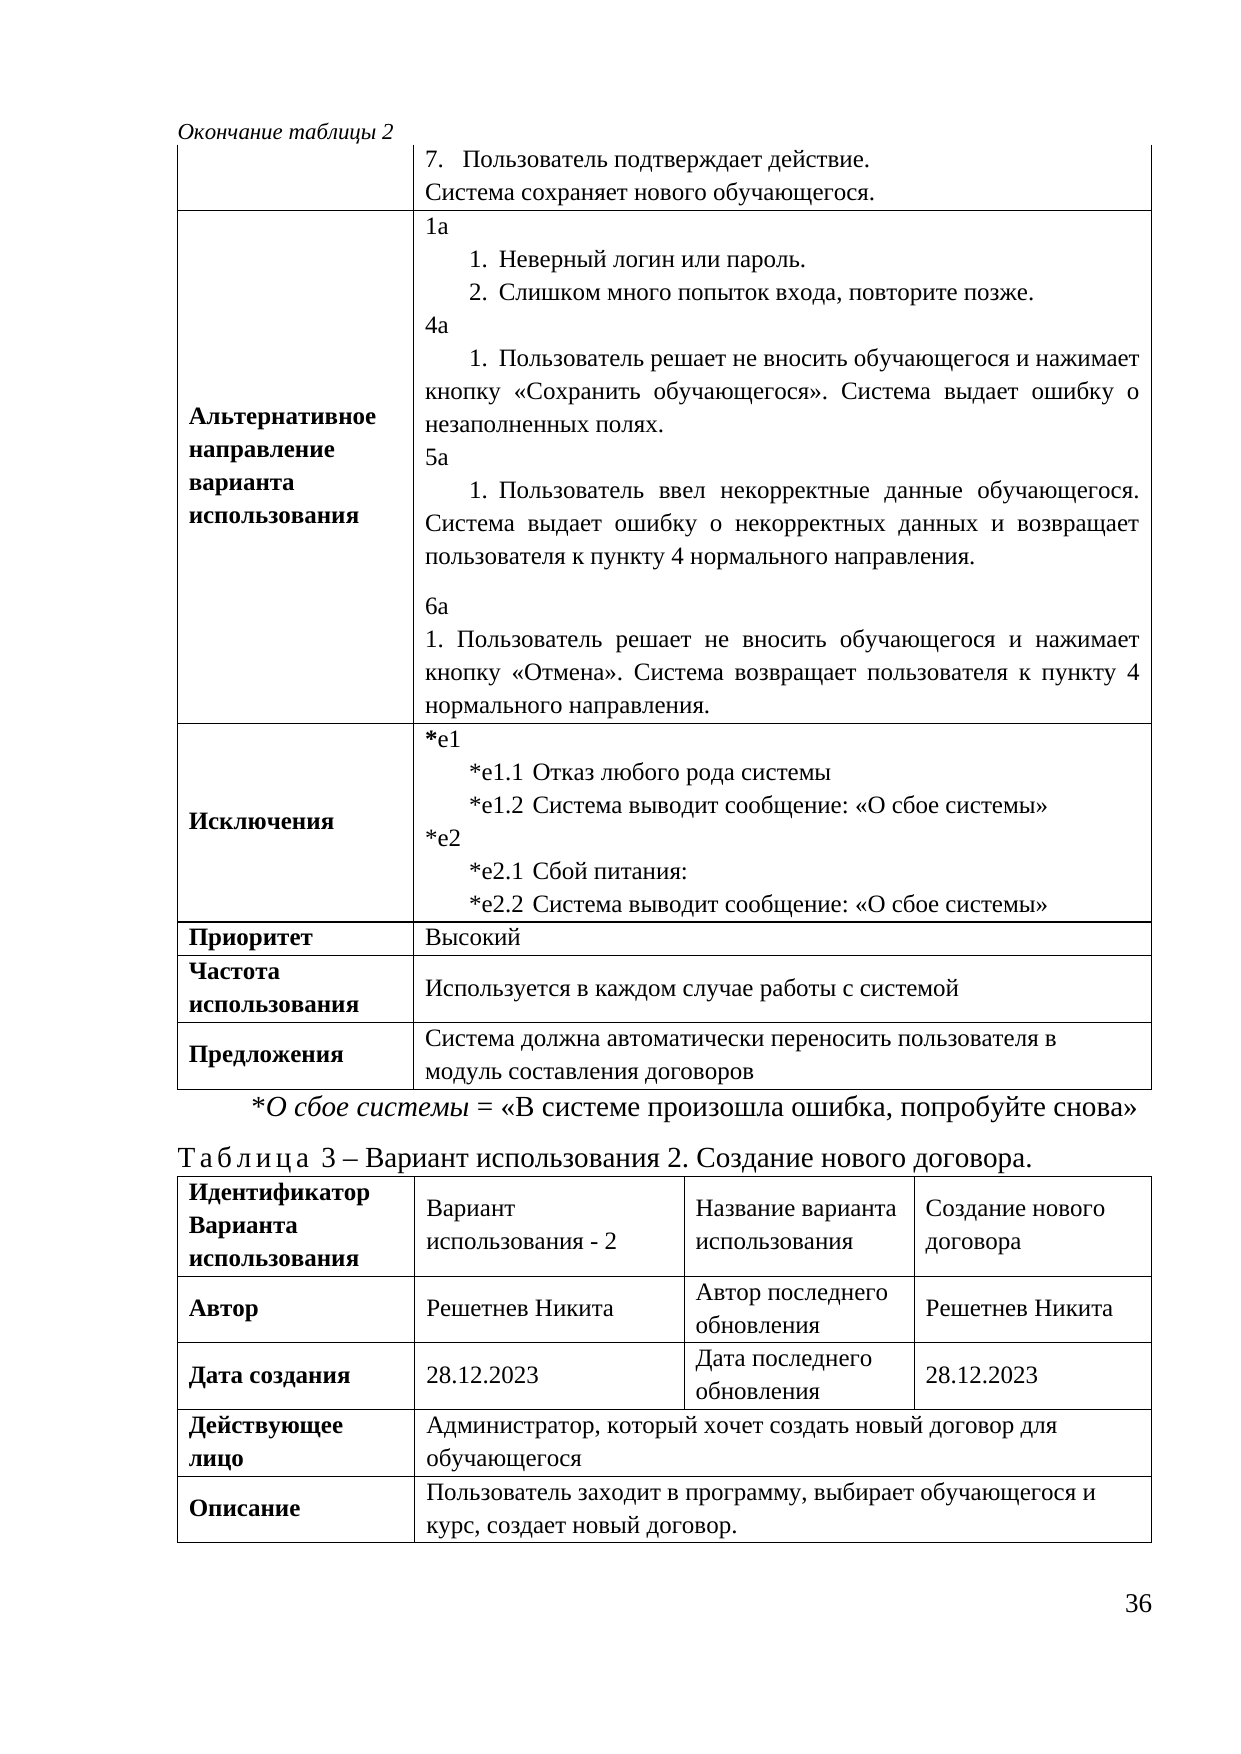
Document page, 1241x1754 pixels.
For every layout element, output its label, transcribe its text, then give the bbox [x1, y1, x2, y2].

table_header Создание нового договора [915, 1177, 1151, 1276]
table_cell Автор [178, 1277, 414, 1342]
table_cell Система должна автоматически переносить пользователя в модуль составления договоров [414, 1023, 1151, 1088]
table_cell Действующее лицо [178, 1410, 414, 1476]
table_cell Дата последнего обновления [685, 1343, 914, 1409]
table_cell Частота использования [178, 956, 413, 1022]
table_cell 1а Неверный логин или пароль. Слишком много попыток входа, повторите позже. 4а Пользователь решает не вносить обучающегося и нажимает кнопку «Сохранить обучающегося». Система выдает ошибку о незаполненных полях. 5а Пользователь ввел некорректные данные обучающегося. Система выдает ошибку о некорректных данных и возвращает пользователя к пункту 4 нормального направления. 6а 1. Пользователь решает не вносить обучающегося и нажимает кнопку «Отмена». Система возвращает пользователя к пункту 4 нормального направления. [414, 211, 1151, 723]
table_cell Дата создания [178, 1343, 414, 1409]
table_cell Предложения [178, 1023, 413, 1088]
table_cell Решетнев Никита [415, 1277, 684, 1342]
table_header Пользователь подтверждает действие. Система сохраняет нового обучающегося. [414, 145, 1151, 210]
table_cell Администратор, который хочет создать новый договор для обучающегося [415, 1410, 1151, 1476]
text *О сбое системы = «В системе произошла ошибка, попробуйте снова» [177, 1090, 1152, 1123]
table_header Вариант использования - 2 [415, 1177, 684, 1276]
table_cell 28.12.2023 [915, 1343, 1151, 1409]
table_cell Исключения [178, 724, 413, 921]
table_cell Автор последнего обновления [685, 1277, 914, 1342]
table_header Название варианта использования [685, 1177, 914, 1276]
table_cell Решетнев Никита [915, 1277, 1151, 1342]
text Таблица 3 – Вариант использования 2. Создание нового договора. [177, 1140, 1152, 1173]
table_header [178, 145, 413, 210]
table_header Идентификатор Варианта использования [178, 1177, 414, 1276]
table_cell Высокий [414, 923, 1151, 955]
table_cell Альтернативное направление варианта использования [178, 211, 413, 723]
table_cell Описание [178, 1477, 414, 1542]
table_cell Приоритет [178, 923, 413, 955]
table_cell *e1 Отказ любого рода системы Система выводит сообщение: «О сбое системы» *e2 Сбой питания: Система выводит сообщение: «О сбое системы» [414, 724, 1151, 921]
table_cell Пользователь заходит в программу, выбирает обучающегося и курс, создает новый договор. [415, 1477, 1151, 1542]
table_cell 28.12.2023 [415, 1343, 684, 1409]
table_cell Используется в каждом случае работы с системой [414, 956, 1151, 1022]
text Окончание таблицы 2 [177, 118, 1152, 144]
